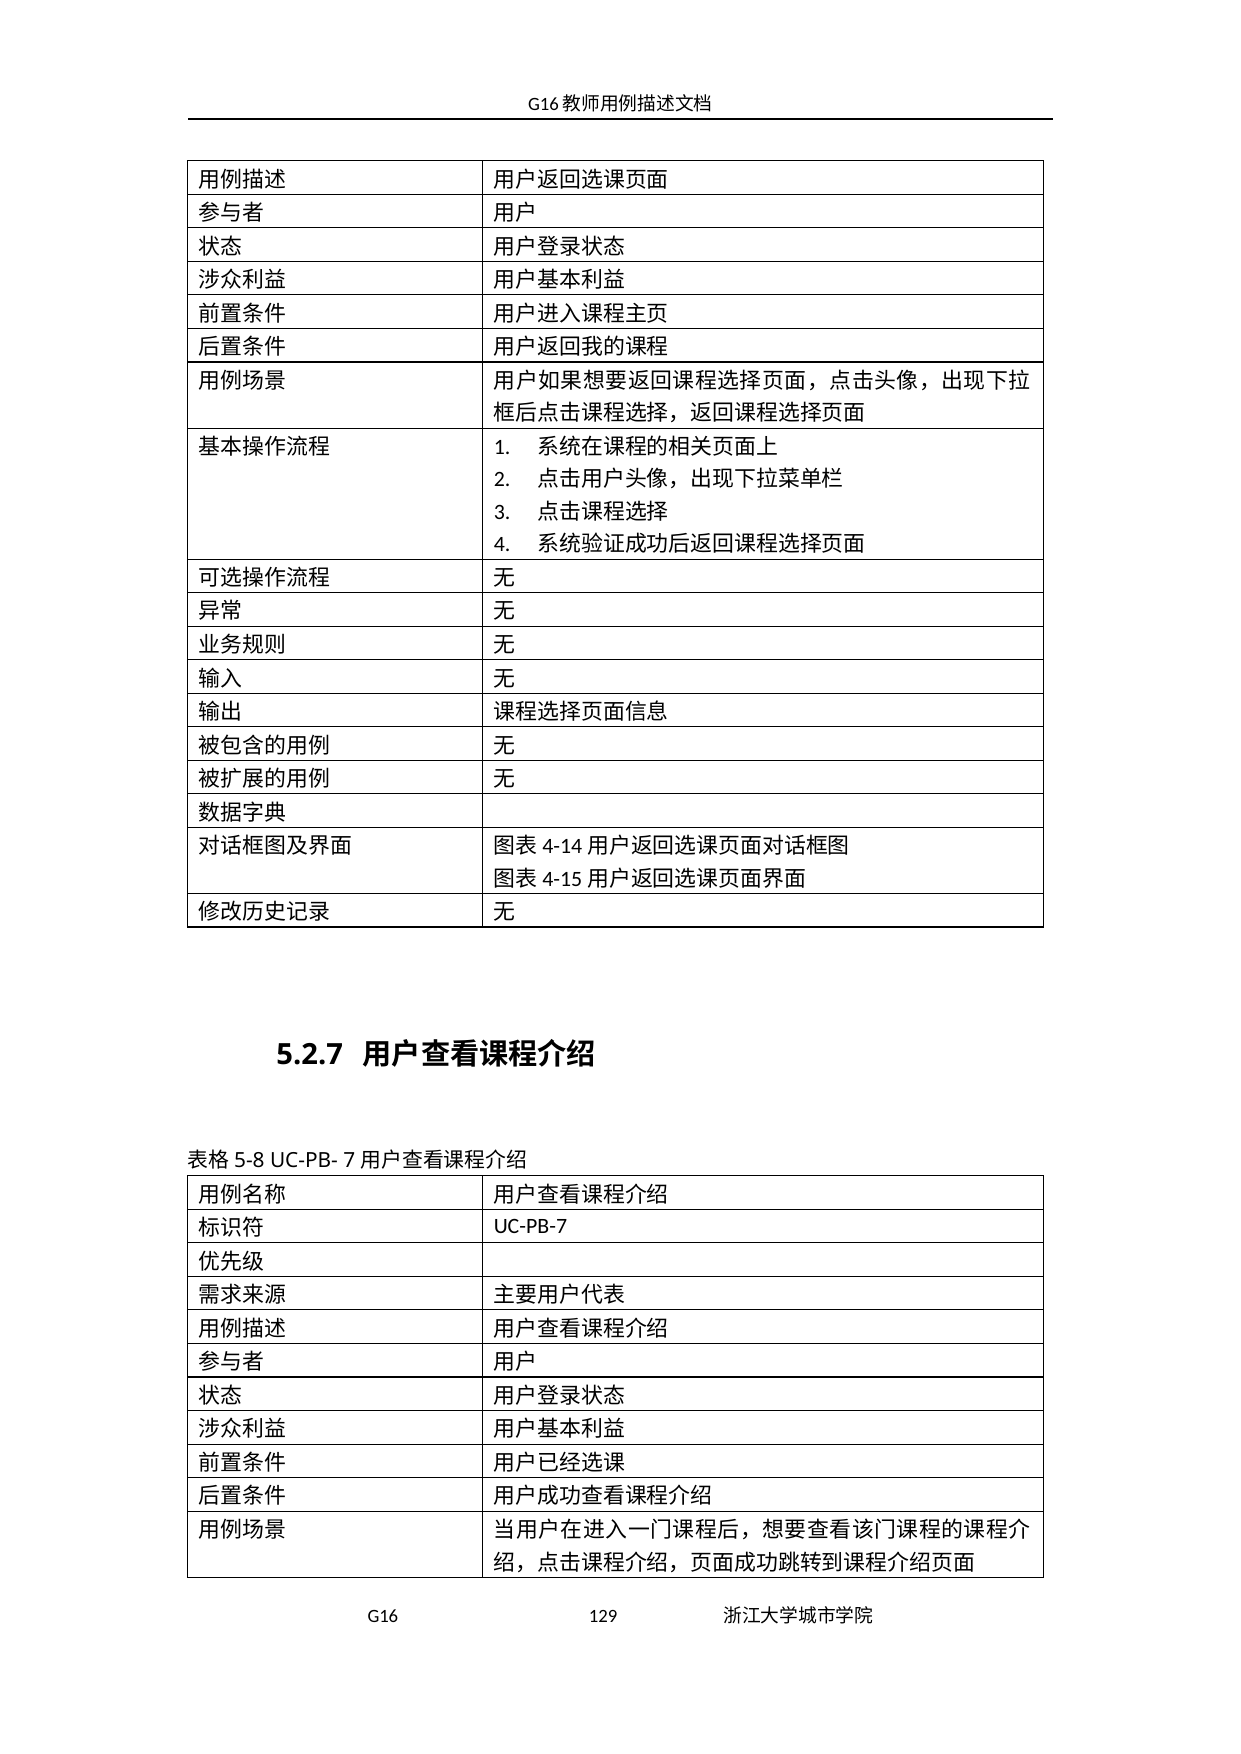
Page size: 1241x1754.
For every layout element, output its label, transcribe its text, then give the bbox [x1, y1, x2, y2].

table_cell 被包含的用例 [188, 727, 482, 760]
table_cell 无 [483, 727, 1043, 760]
table_cell 数据字典 [188, 794, 482, 827]
table_cell 用户 [483, 195, 1043, 227]
table_cell 用例场景 [188, 1512, 482, 1577]
table_cell 被扩展的用例 [188, 761, 482, 793]
table_cell 涉众利益 [188, 1411, 482, 1443]
text 表格 5-8 UC-PB- 7 用户查看课程介绍 [187, 1143, 1053, 1175]
table_cell 输入 [188, 660, 482, 693]
table_cell 无 [483, 894, 1043, 926]
table_cell 当用户在进入一门课程后，想要查看该门课程的课程介绍，点击课程介绍，页面成功跳转到课程介绍页面 [483, 1512, 1043, 1577]
table_cell 异常 [188, 593, 482, 626]
table_cell 主要用户代表 [483, 1277, 1043, 1309]
table_cell 用户返回我的课程 [483, 329, 1043, 361]
table_cell 用户基本利益 [483, 262, 1043, 294]
table_cell 用户基本利益 [483, 1411, 1043, 1443]
table_cell [483, 794, 1043, 827]
table_cell 无 [483, 761, 1043, 793]
table_cell 前置条件 [188, 295, 482, 328]
table_cell [483, 1243, 1043, 1276]
table_cell 用例描述 [188, 161, 482, 194]
table_cell 状态 [188, 1378, 482, 1410]
table_cell 用户登录状态 [483, 1378, 1043, 1410]
table_cell 无 [483, 627, 1043, 659]
table_cell 用户 [483, 1344, 1043, 1376]
table_cell 可选操作流程 [188, 560, 482, 592]
table_cell 业务规则 [188, 627, 482, 659]
subtitle 用户查看课程介绍 [276, 1019, 1053, 1084]
table_cell 用户查看课程介绍 [483, 1310, 1043, 1343]
table_cell 用户登录状态 [483, 228, 1043, 261]
table_cell 需求来源 [188, 1277, 482, 1309]
table_cell 用户成功查看课程介绍 [483, 1478, 1043, 1511]
table_cell 标识符 [188, 1210, 482, 1242]
table_cell 参与者 [188, 195, 482, 227]
table_cell 修改历史记录 [188, 894, 482, 926]
table_cell 后置条件 [188, 329, 482, 361]
table_cell 用户已经选课 [483, 1445, 1043, 1477]
table_cell 优先级 [188, 1243, 482, 1276]
table_cell 用户返回选课页面 [483, 161, 1043, 194]
table_cell 用户如果想要返回课程选择页面，点击头像，出现下拉框后点击课程选择，返回课程选择页面 [483, 363, 1043, 427]
table_cell 后置条件 [188, 1478, 482, 1511]
table_cell 对话框图及界面 [188, 828, 482, 893]
table_cell 前置条件 [188, 1445, 482, 1477]
table_cell 参与者 [188, 1344, 482, 1376]
table_cell 无 [483, 660, 1043, 693]
table_cell 输出 [188, 694, 482, 726]
table_cell 课程选择页面信息 [483, 694, 1043, 726]
table_cell 用例场景 [188, 363, 482, 427]
table_cell 状态 [188, 228, 482, 261]
table_cell 系统在课程的相关页面上 点击用户头像，出现下拉菜单栏 点击课程选择 系统验证成功后返回课程选择页面 [483, 429, 1043, 558]
table_cell 无 [483, 593, 1043, 626]
table_cell 用例描述 [188, 1310, 482, 1343]
table_cell UC-PB-7 [483, 1210, 1043, 1242]
table_cell 涉众利益 [188, 262, 482, 294]
table_cell 图表 4-13 用户返回选课页面对话框图 图表 4-14 用户返回选课页面界面 [483, 828, 1043, 893]
table_cell 无 [483, 560, 1043, 592]
table_cell 用户进入课程主页 [483, 295, 1043, 328]
table_header 用户查看课程介绍 [483, 1176, 1043, 1209]
table_cell 基本操作流程 [188, 429, 482, 558]
table_header 用例名称 [188, 1176, 482, 1209]
